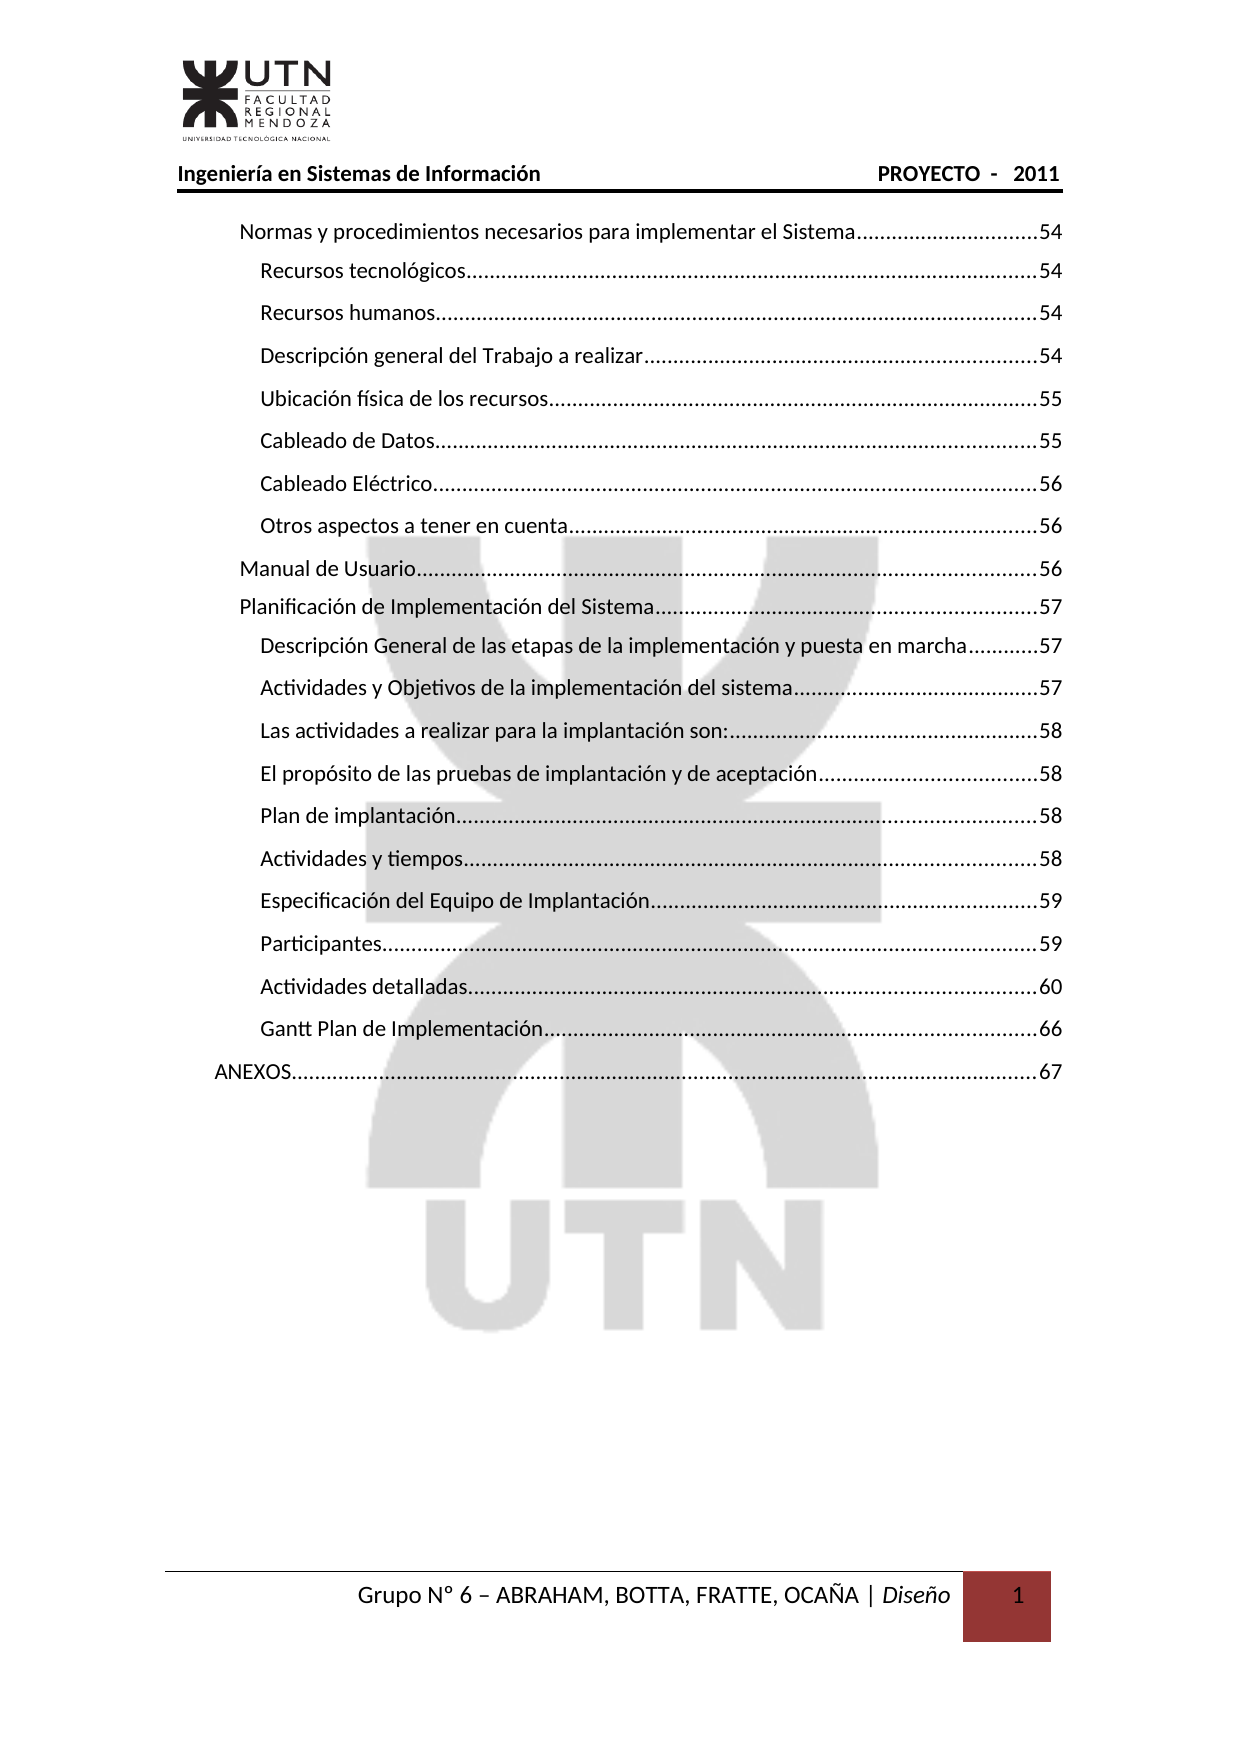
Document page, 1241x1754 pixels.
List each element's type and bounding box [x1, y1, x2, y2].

picture [177, 59, 334, 147]
